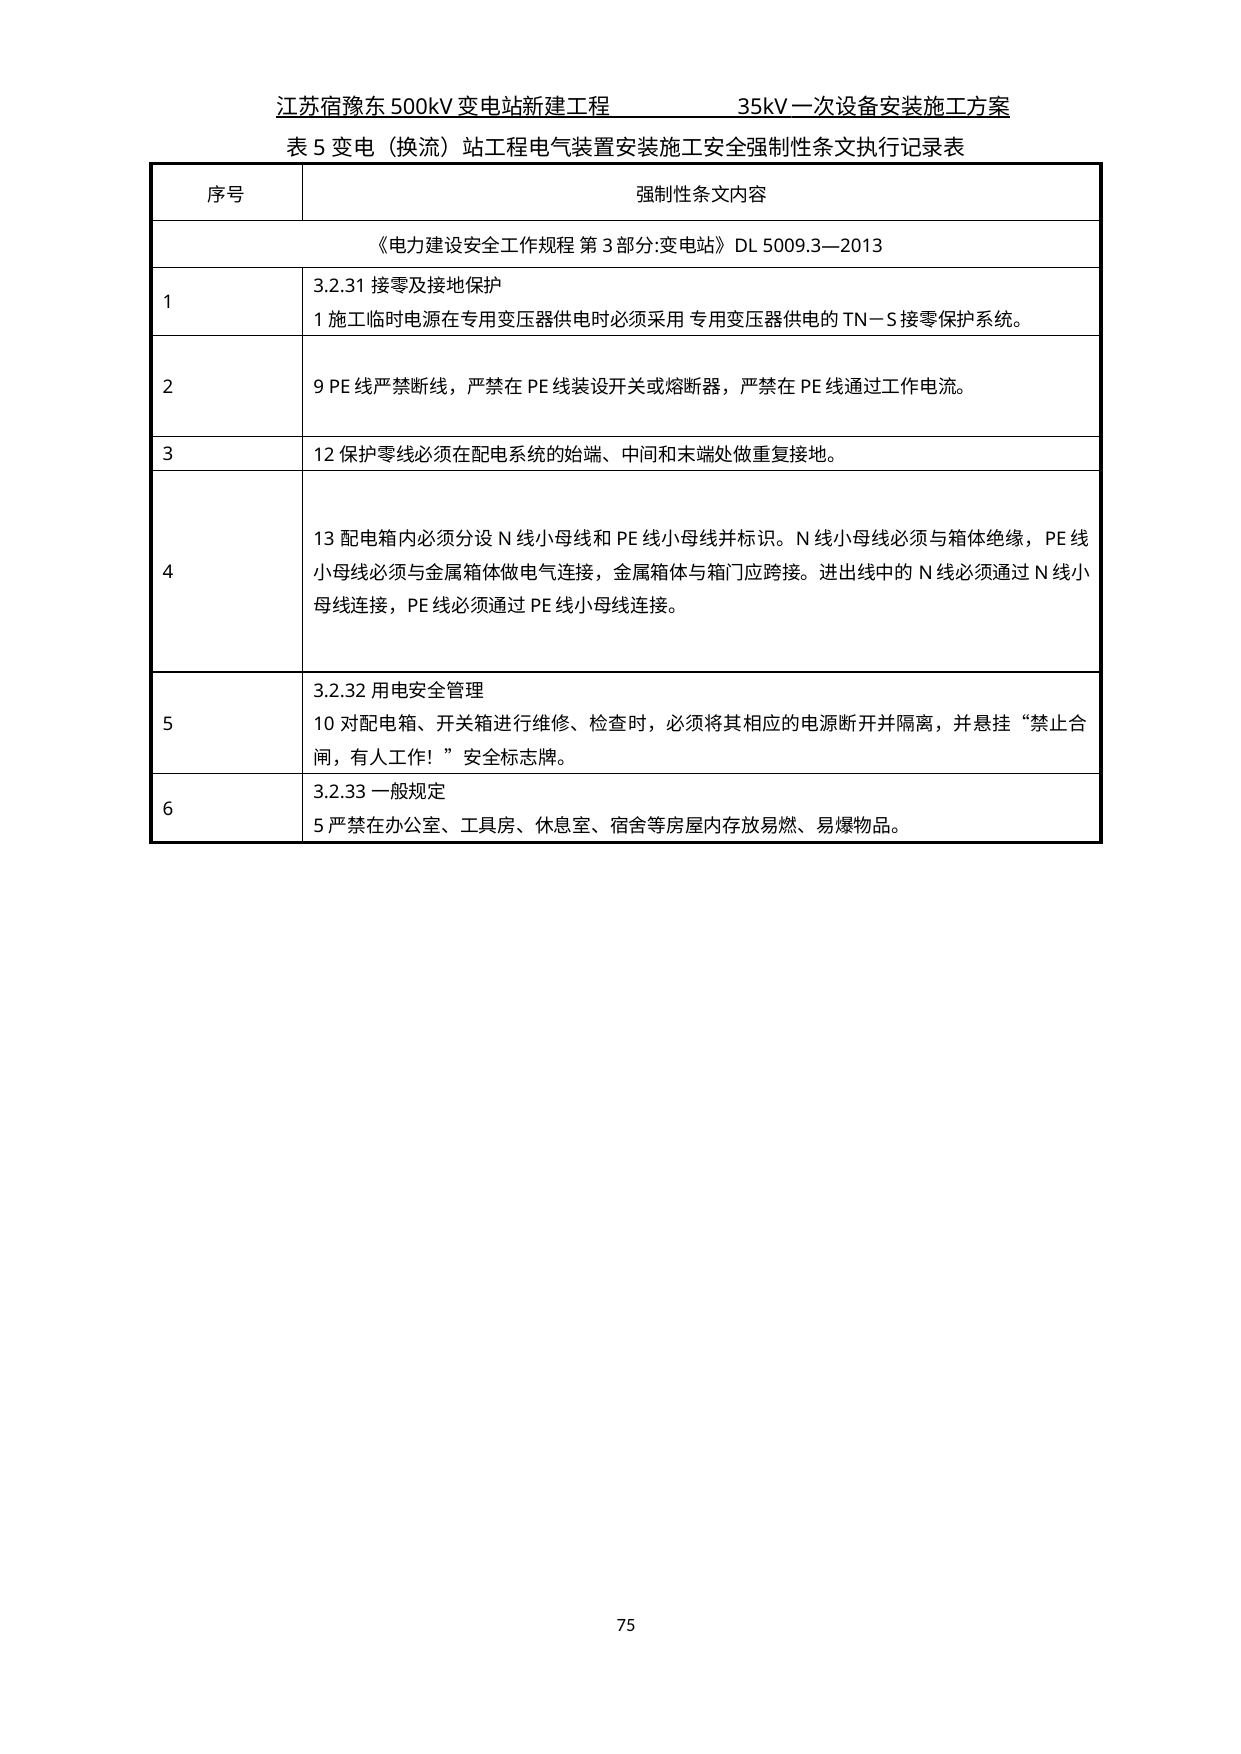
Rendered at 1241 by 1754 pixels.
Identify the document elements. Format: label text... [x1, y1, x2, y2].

table_cell 3.2.33 一般规定 5 严禁在办公室、工具房、休息室、宿舍等房屋内存放易燃、易爆物品。 [303, 774, 1099, 841]
table_cell 13 配电箱内必须分设N线小母线和PE线小母线并标识。N线小母线必须与箱体绝缘，PE线小母线必须与金属箱体做电气连接，金属箱体与箱门应跨接。进出线中的N线必须通过N线小母线连接，PE线必须通过PE线小母线连接。 [303, 471, 1099, 671]
table_cell 4 [153, 471, 302, 671]
table_header 序号 [153, 165, 302, 220]
table_cell 3 [153, 437, 302, 470]
table_cell 9 PE线严禁断线，严禁在PE线装设开关或熔断器，严禁在PE线通过工作电流。 [303, 336, 1099, 436]
table_cell 5 [153, 673, 302, 773]
table_cell 6 [153, 774, 302, 841]
table_cell 《电力建设安全工作规程 第3部分:变电站》DL 5009.3—2013 [153, 221, 1099, 267]
table_cell 1 [153, 268, 302, 335]
table_cell 3.2.32 用电安全管理 10 对配电箱、开关箱进行维修、检查时，必须将其相应的电源断开并隔离，并悬挂“禁止合闸，有人工作！”安全标志牌。 [303, 673, 1099, 773]
text 表5 变电（换流）站工程电气装置安装施工安全强制性条文执行记录表 [165, 129, 1087, 162]
table_header 强制性条文内容 [303, 165, 1099, 220]
table_cell 2 [153, 336, 302, 436]
table_cell 3.2.31 接零及接地保护 1 施工临时电源在专用变压器供电时必须采用 专用变压器供电的TN－S接零保护系统。 [303, 268, 1099, 335]
table_cell 12 保护零线必须在配电系统的始端、中间和末端处做重复接地。 [303, 437, 1099, 470]
